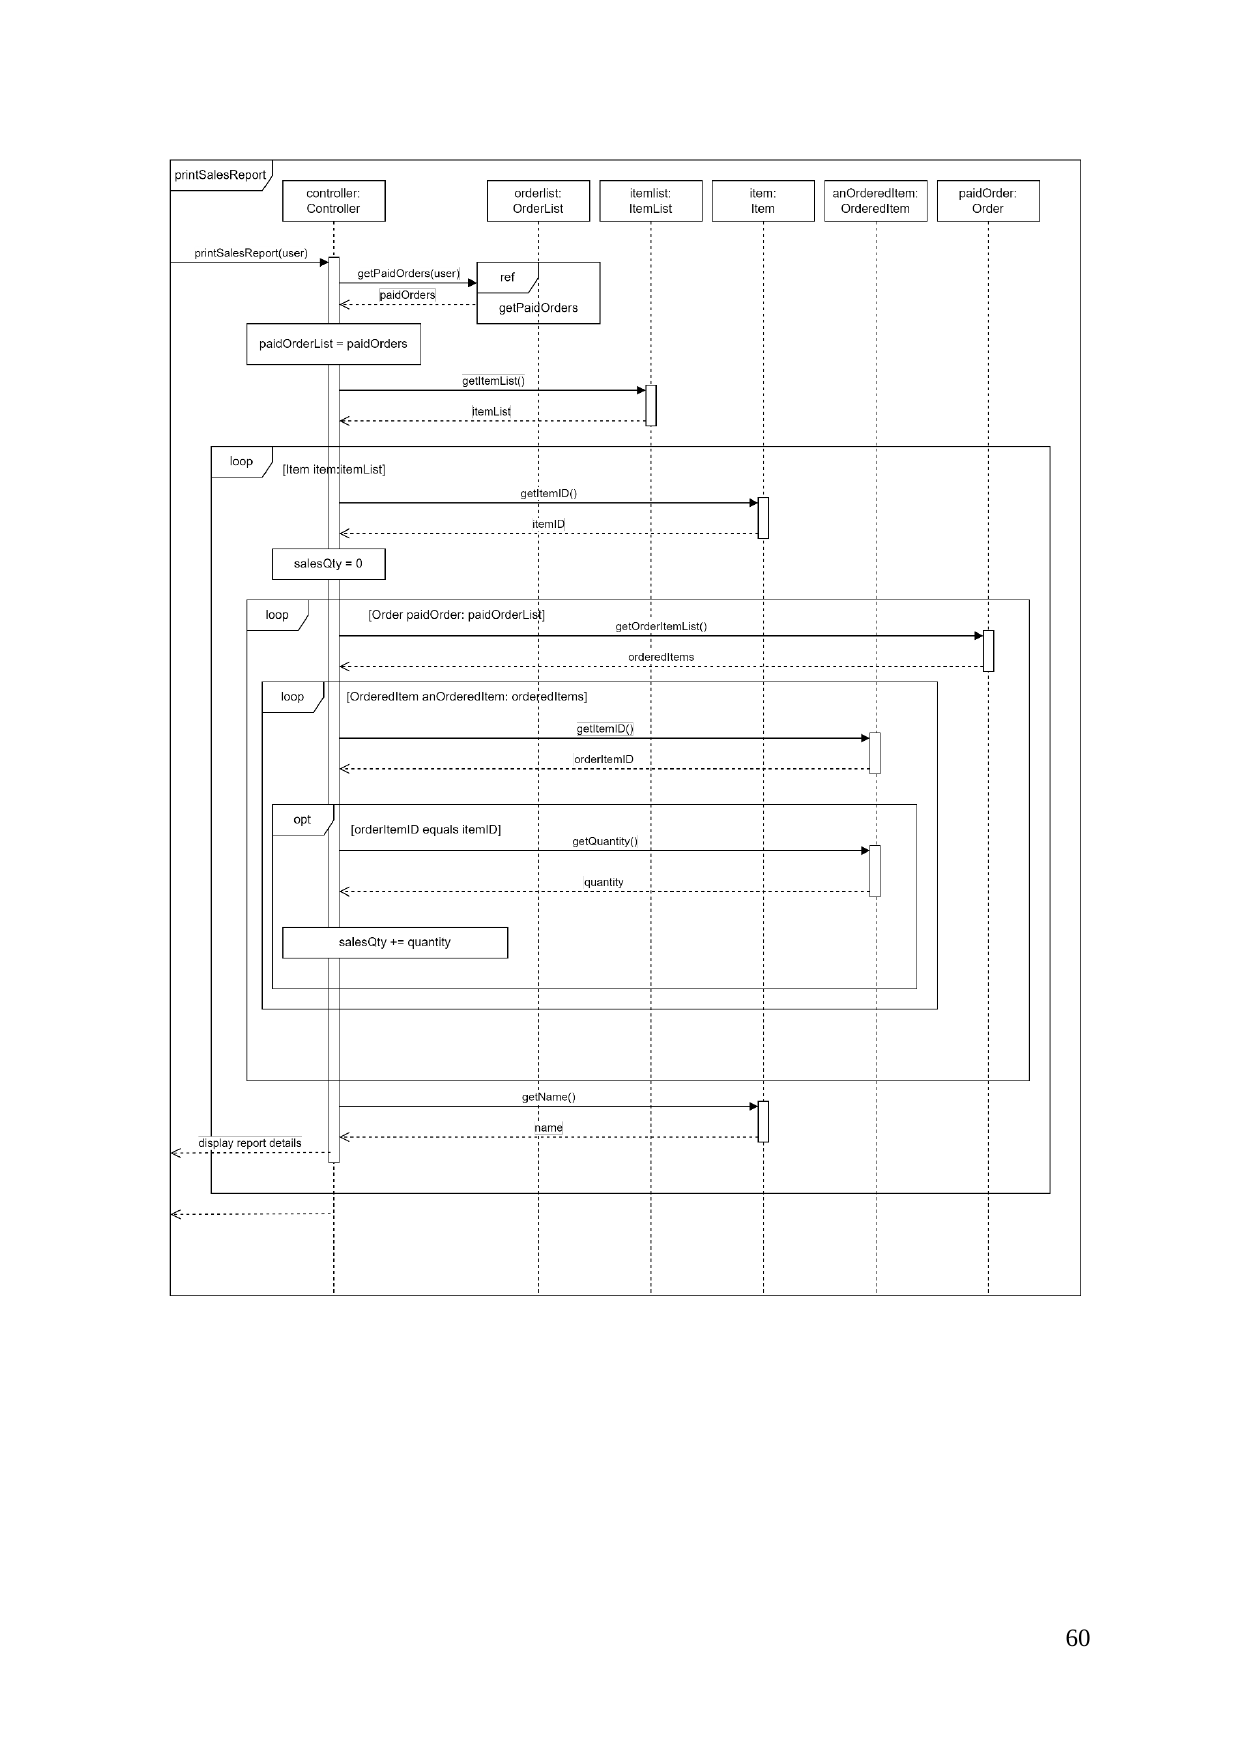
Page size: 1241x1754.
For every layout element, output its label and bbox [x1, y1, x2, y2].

picture [150, 150, 1091, 1306]
